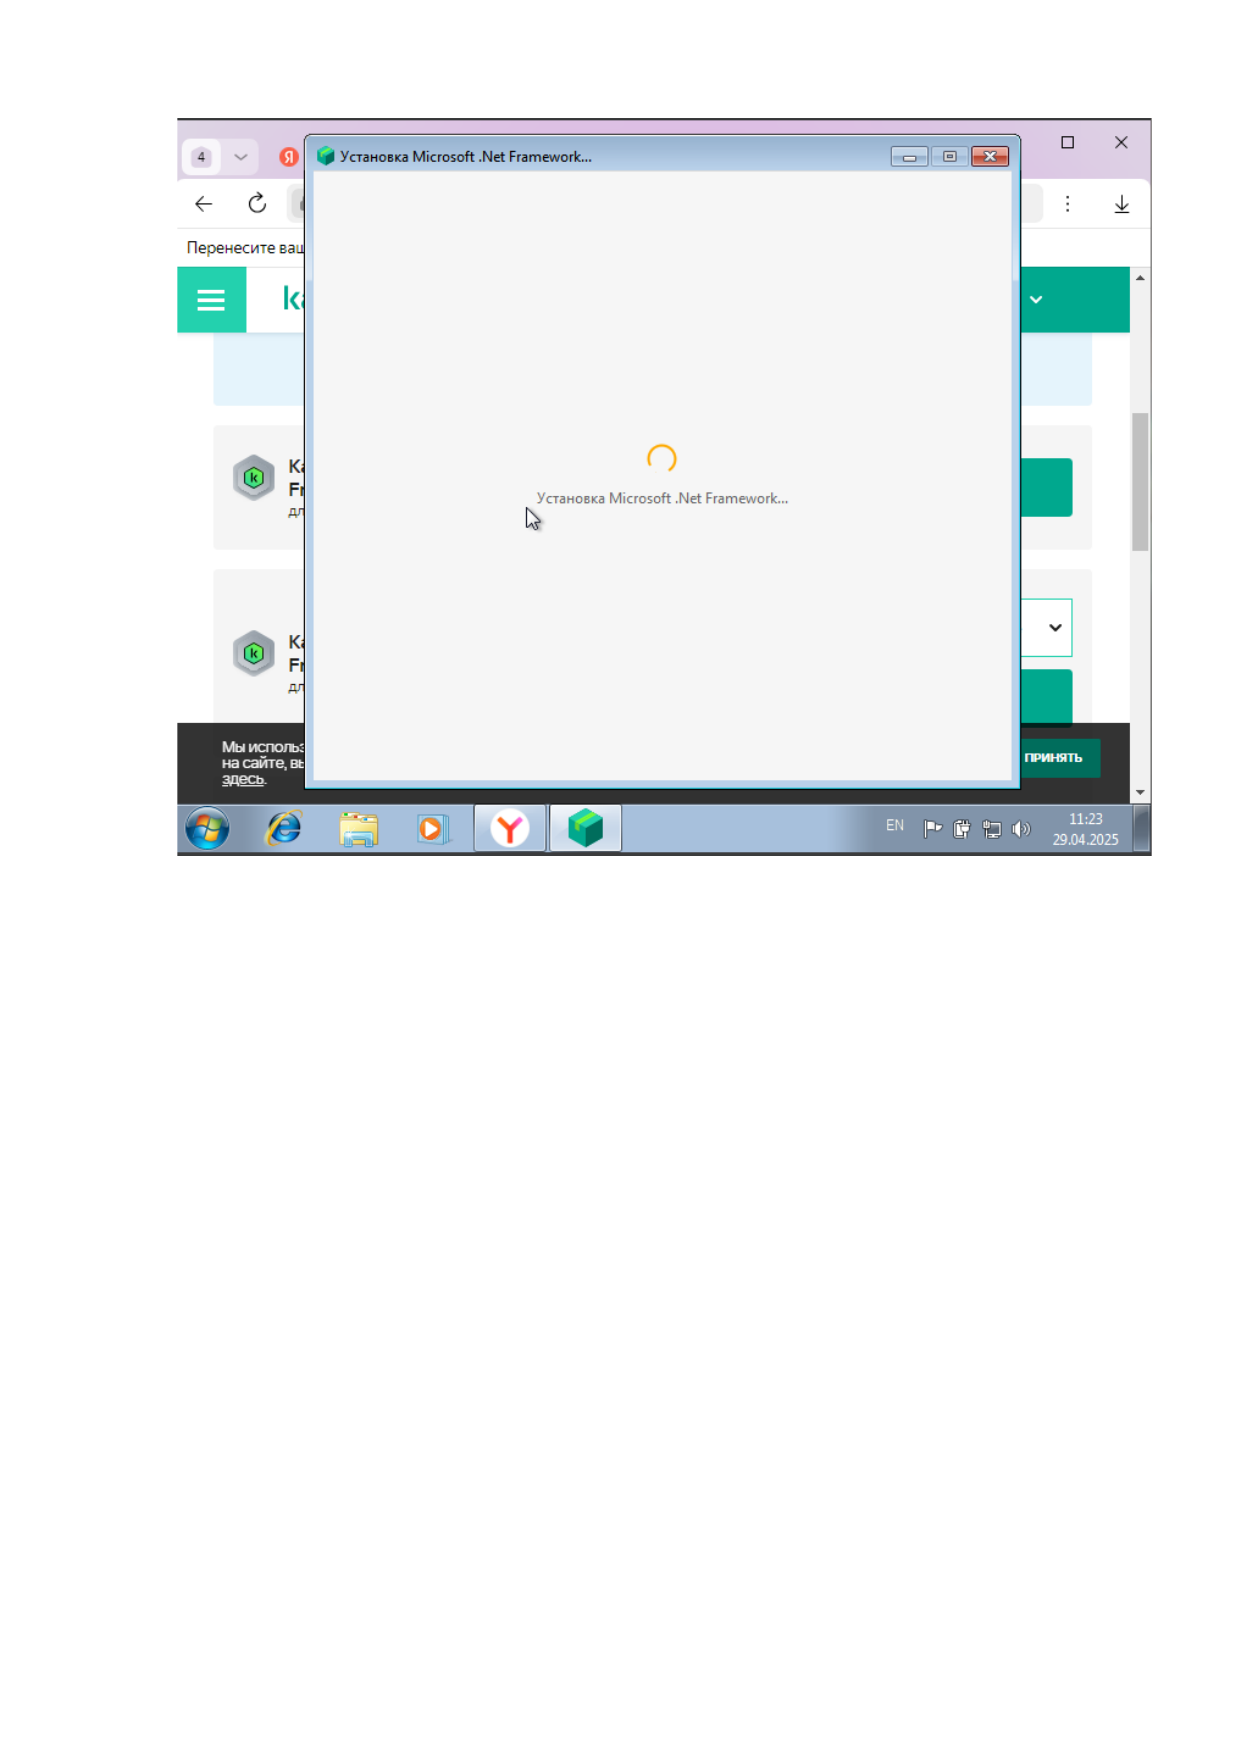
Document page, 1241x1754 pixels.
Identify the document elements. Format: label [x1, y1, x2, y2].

picture [177, 118, 1152, 856]
